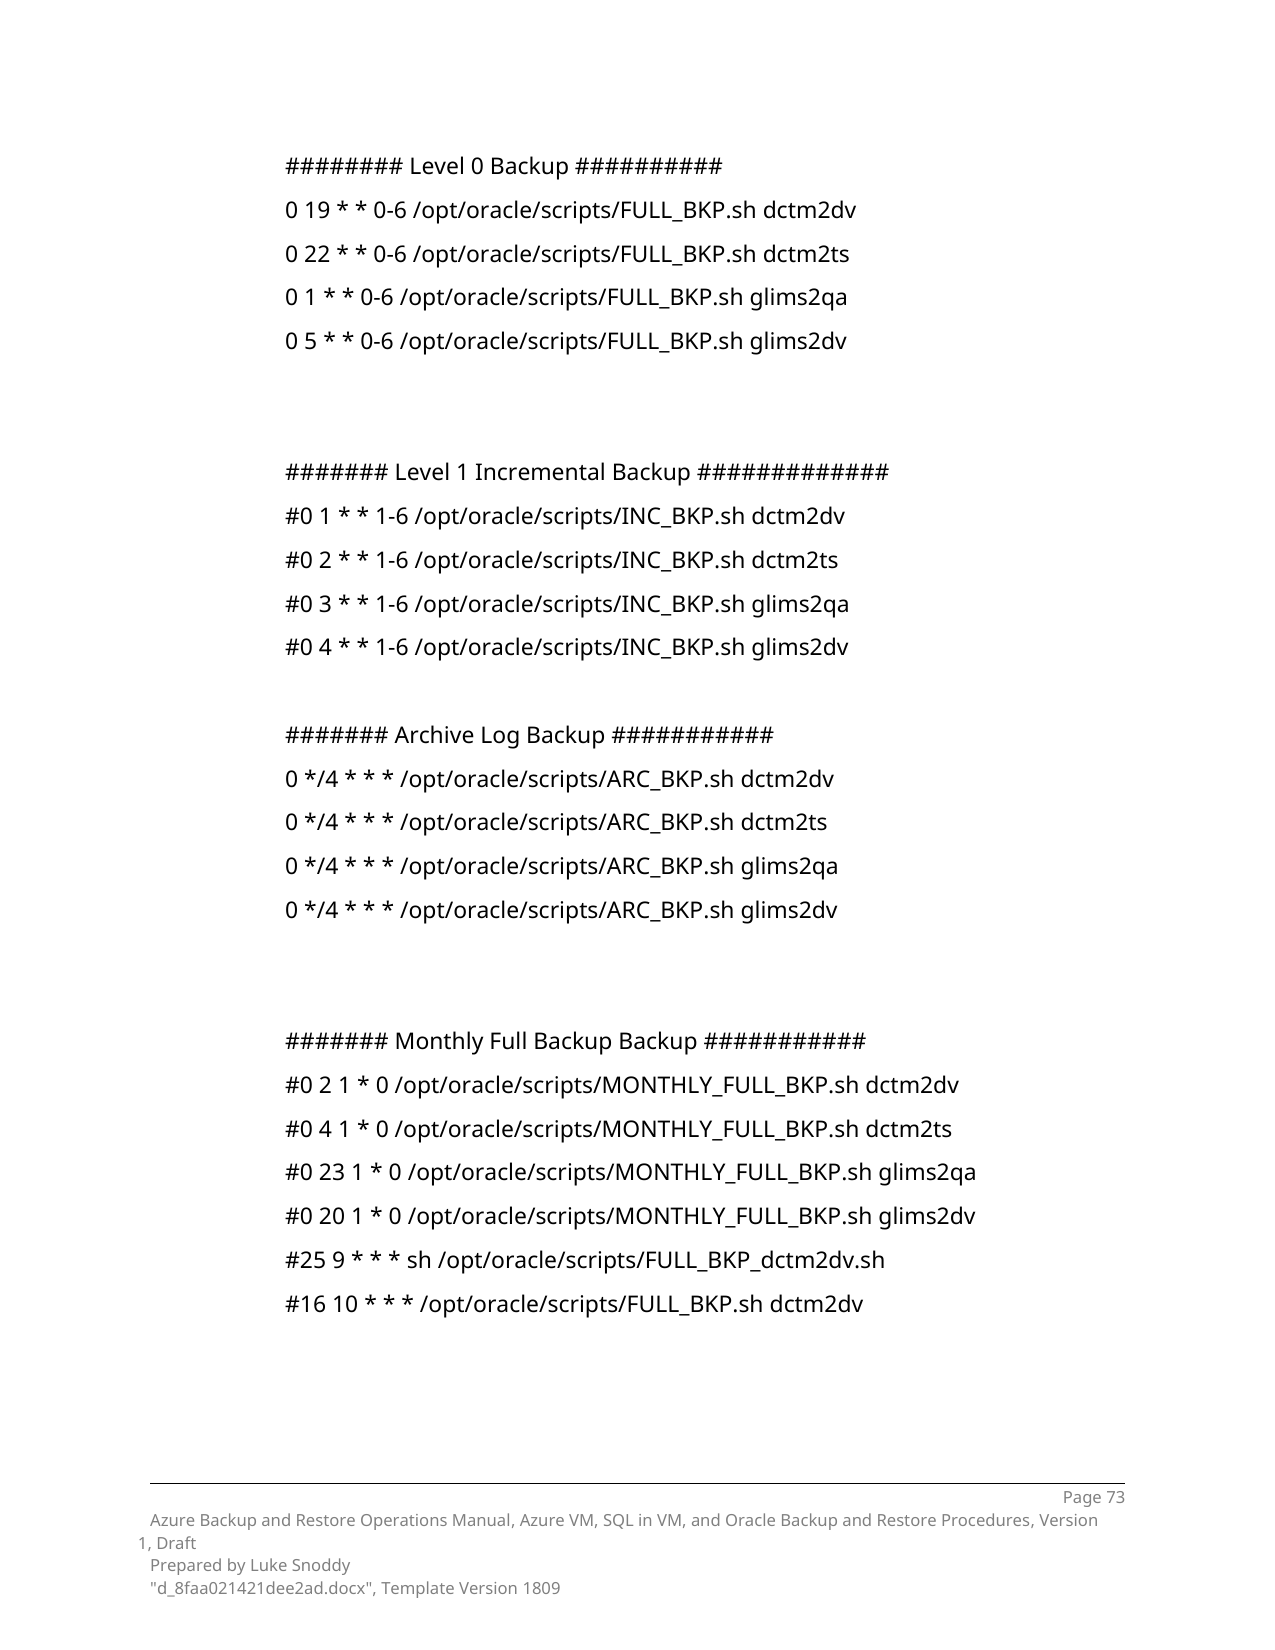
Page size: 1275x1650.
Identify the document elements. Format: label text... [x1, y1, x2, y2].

text 0 5 * * 0-6 /opt/oracle/scripts/FULL_BKP.sh glims2dv [285, 325, 1125, 356]
text ####### Monthly Full Backup Backup ########### [285, 1025, 1125, 1056]
text 0 19 * * 0-6 /opt/oracle/scripts/FULL_BKP.sh dctm2dv [285, 194, 1125, 225]
text #0 3 * * 1-6 /opt/oracle/scripts/INC_BKP.sh glims2qa [285, 587, 1125, 619]
text ####### Level 1 Incremental Backup ############# [285, 456, 1125, 487]
text #0 20 1 * 0 /opt/oracle/scripts/MONTHLY_FULL_BKP.sh glims2dv [285, 1200, 1125, 1231]
text 0 */4 * * * /opt/oracle/scripts/ARC_BKP.sh glims2dv [285, 894, 1125, 925]
text #0 2 * * 1-6 /opt/oracle/scripts/INC_BKP.sh dctm2ts [285, 544, 1125, 575]
text 0 */4 * * * /opt/oracle/scripts/ARC_BKP.sh dctm2ts [285, 806, 1125, 837]
text #0 4 * * 1-6 /opt/oracle/scripts/INC_BKP.sh glims2dv [285, 631, 1125, 662]
text #16 10 * * * /opt/oracle/scripts/FULL_BKP.sh dctm2dv [285, 1287, 1125, 1319]
text 0 1 * * 0-6 /opt/oracle/scripts/FULL_BKP.sh glims2qa [285, 281, 1125, 312]
text 0 */4 * * * /opt/oracle/scripts/ARC_BKP.sh dctm2dv [285, 762, 1125, 794]
text 0 */4 * * * /opt/oracle/scripts/ARC_BKP.sh glims2qa [285, 850, 1125, 881]
text #0 4 1 * 0 /opt/oracle/scripts/MONTHLY_FULL_BKP.sh dctm2ts [285, 1112, 1125, 1144]
text #0 1 * * 1-6 /opt/oracle/scripts/INC_BKP.sh dctm2dv [285, 500, 1125, 531]
text ######## Level 0 Backup ########## [285, 150, 1125, 181]
text #0 23 1 * 0 /opt/oracle/scripts/MONTHLY_FULL_BKP.sh glims2qa [285, 1156, 1125, 1187]
text ####### Archive Log Backup ########### [285, 719, 1125, 750]
text 0 22 * * 0-6 /opt/oracle/scripts/FULL_BKP.sh dctm2ts [285, 237, 1125, 269]
text #25 9 * * * sh /opt/oracle/scripts/FULL_BKP_dctm2dv.sh [285, 1244, 1125, 1275]
text #0 2 1 * 0 /opt/oracle/scripts/MONTHLY_FULL_BKP.sh dctm2dv [285, 1069, 1125, 1100]
